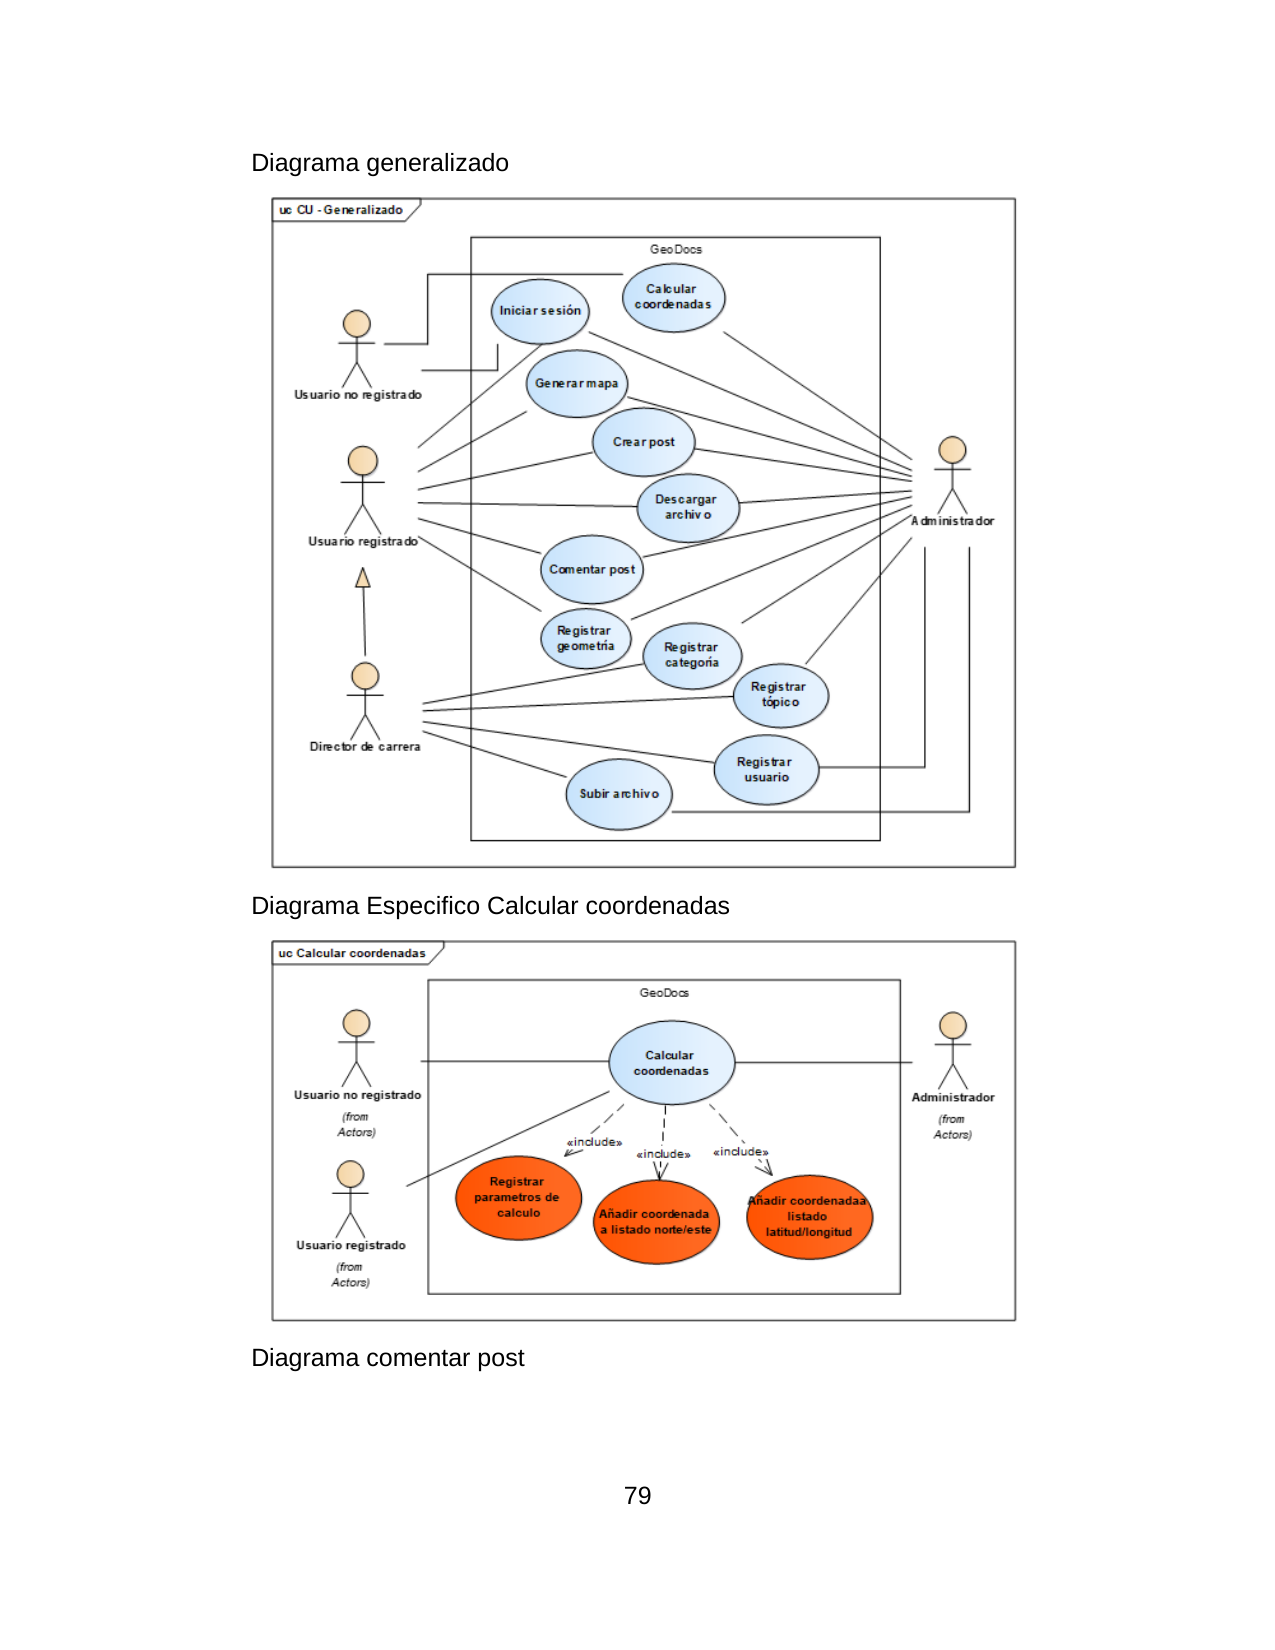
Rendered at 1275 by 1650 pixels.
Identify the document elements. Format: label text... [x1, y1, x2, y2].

text Diagrama Especifico Calcular coordenadas [177, 891, 1098, 919]
text Diagrama generalizado [177, 148, 1098, 176]
text Diagrama comentar post [177, 1343, 1098, 1372]
